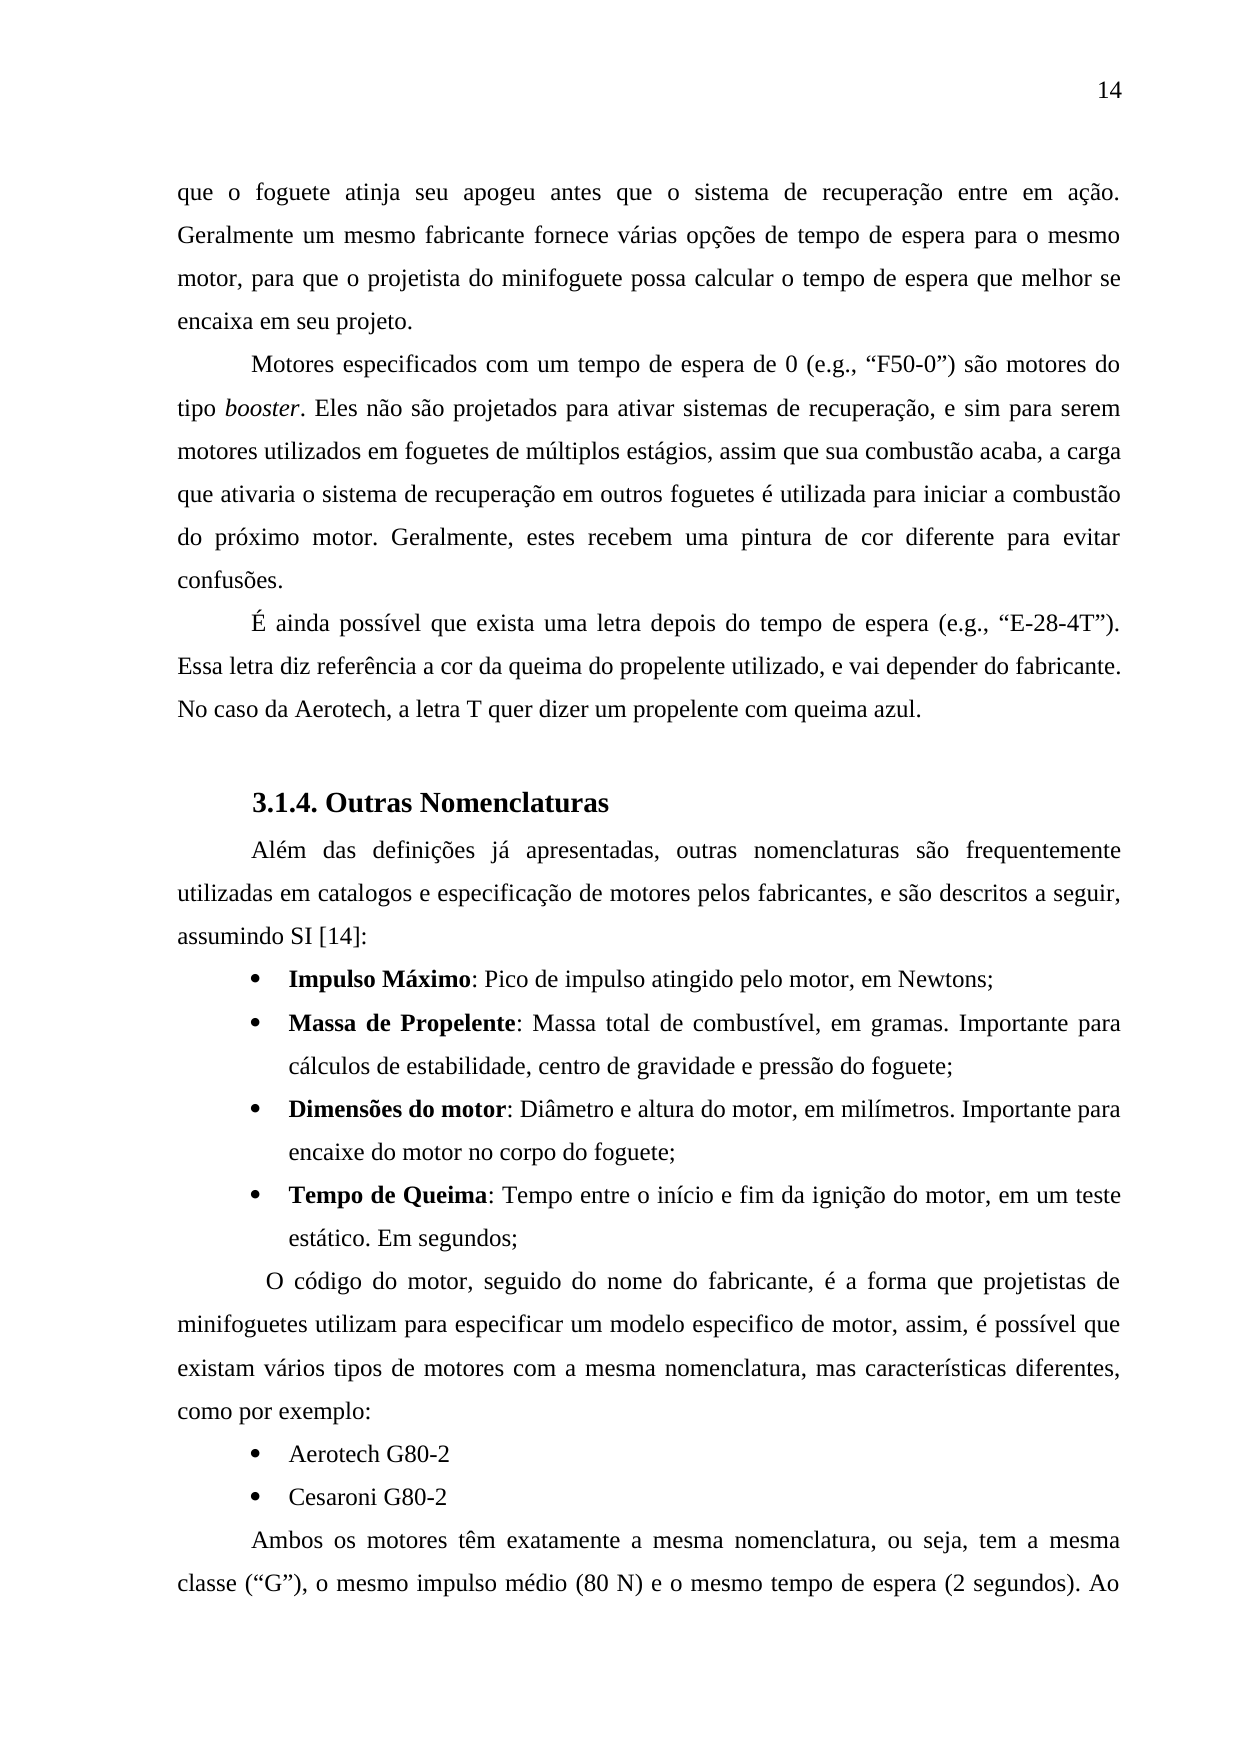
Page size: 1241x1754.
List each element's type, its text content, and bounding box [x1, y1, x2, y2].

list Dimensões do motor: Diâmetro e altura do motor, em milímetros. Importante para encaixe do motor no corpo do foguete; [251, 1094, 1122, 1166]
list Tempo de Queima: Tempo entre o início e fim da ignição do motor, em um teste estático. Em segundos; [251, 1180, 1122, 1252]
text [177, 177, 1122, 335]
text Além das definições já apresentadas, outras nomenclaturas são frequentemente utilizadas em catalogos e especificação de motores pelos fabricantes, e são descritos a seguir, assumindo SI: [177, 835, 1122, 950]
text O código do motor, seguido do nome do fabricante, é a forma que projetistas de minifoguetes utilizam para especificar um modelo especifico de motor, assim, é possível que existam vários tipos de motores com a mesma nomenclatura, mas características diferentes, como por exemplo: [177, 1266, 1122, 1424]
list Aerotech G80-2 [251, 1439, 1122, 1468]
text Motores especificados com um tempo de espera de 0 (e.g., “F50-0”) são motores do tipo booster. Eles não são projetados para ativar sistemas de recuperação, e sim para serem motores utilizados em foguetes de múltiplos estágios, assim que sua combustão acaba, a carga que ativaria o sistema de recuperação em outros foguetes é utilizada para iniciar a combustão do próximo motor. Geralmente, estes recebem uma pintura de cor diferente para evitar confusões. [177, 349, 1122, 594]
list Massa de Propelente: Massa total de combustível, em gramas. Importante para cálculos de estabilidade, centro de gravidade e pressão do foguete; [251, 1008, 1122, 1079]
list Impulso Máximo: Pico de impulso atingido pelo motor, em Newtons; [251, 964, 1122, 993]
text É ainda possível que exista uma letra depois do tempo de espera (e.g., “E-28-4T”). Essa letra diz referência a cor da queima do propelente utilizado, e vai depender do fabricante. No caso da Aerotech, a letra T quer dizer um propelente com queima azul. [177, 608, 1122, 723]
list Cesaroni G80-2 [251, 1482, 1122, 1511]
subtitle Outras Nomenclaturas [252, 785, 1122, 818]
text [177, 1525, 1122, 1597]
